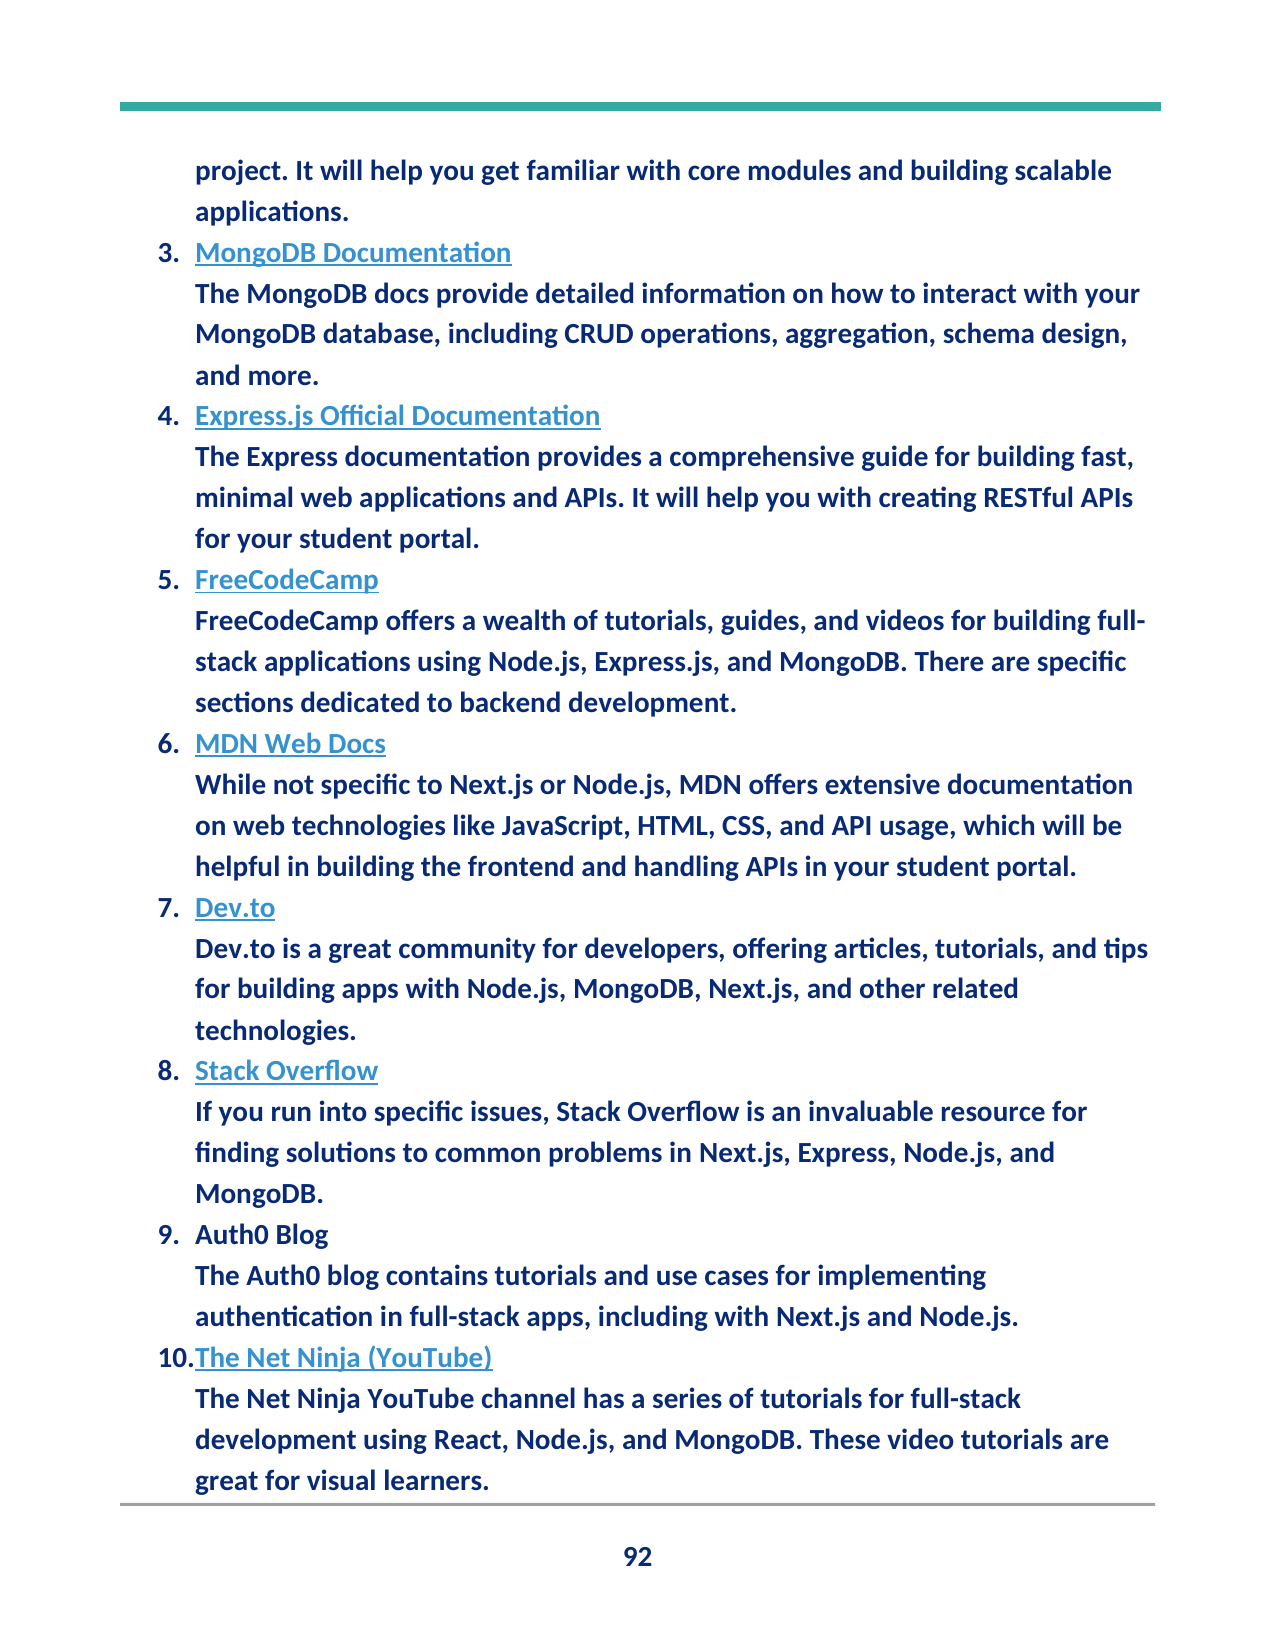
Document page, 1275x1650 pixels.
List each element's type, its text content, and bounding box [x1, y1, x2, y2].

list Stack Overflow If you run into specific issues, Stack Overflow is an invaluable resource for finding solutions to common problems in Next.js, Express, Node.js, and MongoDB. [157, 1052, 1155, 1211]
list Auth0 Blog The Auth0 blog contains tutorials and use cases for implementing authentication in full-stack apps, including with Next.js and Node.js. [157, 1216, 1155, 1334]
list Dev.to Dev.to is a great community for developers, offering articles, tutorials, and tips for building apps with Node.js, MongoDB, Next.js, and other related technologies. [157, 889, 1155, 1047]
list The Net Ninja (YouTube) The Net Ninja YouTube channel has a series of tutorials for full-stack development using React, Node.js, and MongoDB. These video tutorials are great for visual learners. [157, 1339, 1155, 1497]
list FreeCodeCamp FreeCodeCamp offers a wealth of tutorials, guides, and videos for building full-stack applications using Node.js, Express.js, and MongoDB. There are specific sections dedicated to backend development. [157, 561, 1155, 720]
list MongoDB Documentation The MongoDB docs provide detailed information on how to interact with your MongoDB database, including CRUD operations, aggregation, schema design, and more. [157, 234, 1155, 392]
list Express.js Official Documentation The Express documentation provides a comprehensive guide for building fast, minimal web applications and APIs. It will help you with creating RESTful APIs for your student portal. [157, 397, 1155, 556]
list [157, 152, 1155, 228]
list MDN Web Docs While not specific to Next.js or Node.js, MDN offers extensive documentation on web technologies like JavaScript, HTML, CSS, and API usage, which will be helpful in building the frontend and handling APIs in your student portal. [157, 725, 1155, 883]
